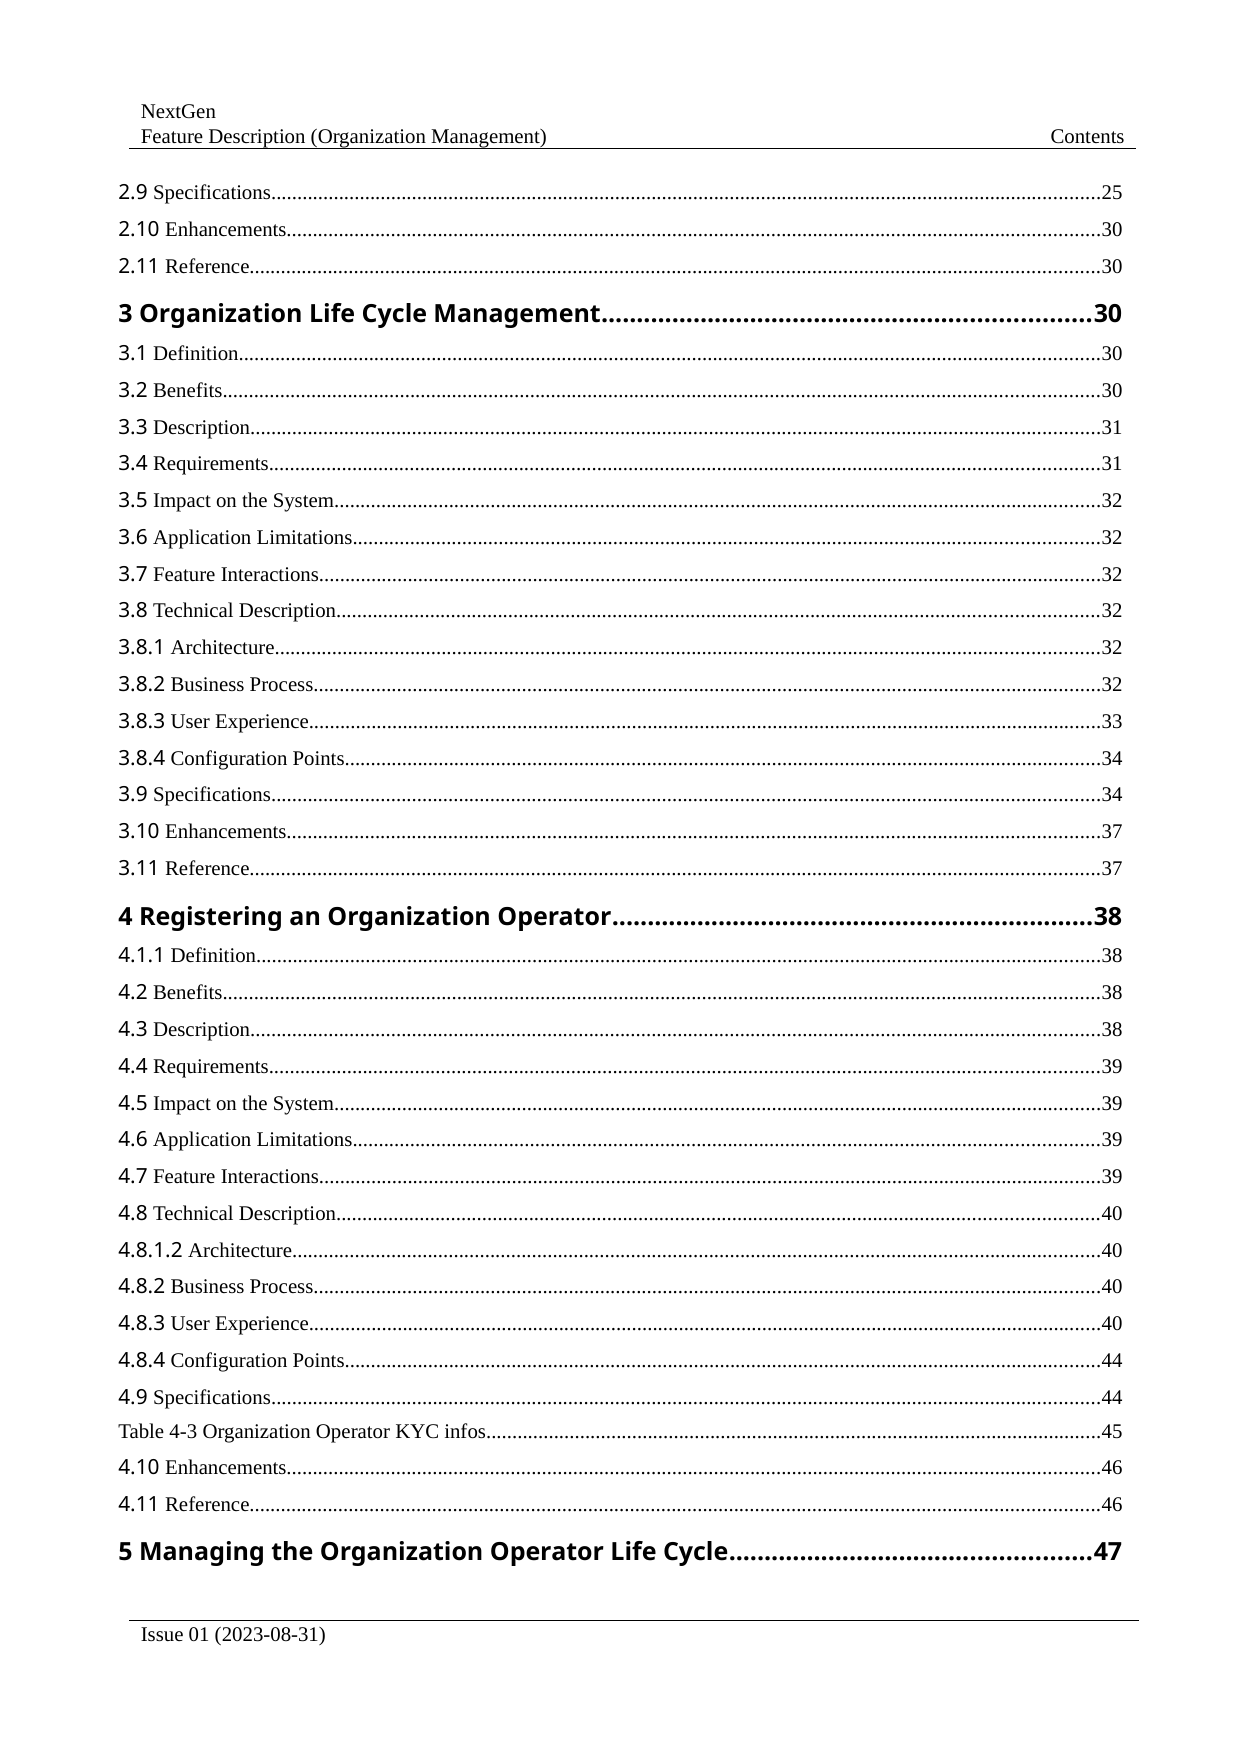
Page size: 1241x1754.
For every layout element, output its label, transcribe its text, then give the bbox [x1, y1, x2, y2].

text 4.4 Requirements 39 [118, 1051, 1122, 1079]
text 2.10 Enhancements 30 [118, 214, 1122, 242]
text 4.11 Reference 46 [118, 1489, 1122, 1517]
text 4.8.3 User Experience 40 [118, 1308, 1122, 1337]
text 2.11 Reference 30 [118, 251, 1122, 279]
text 3.8 Technical Description 32 [118, 596, 1122, 624]
text 3.11 Reference 37 [118, 853, 1122, 881]
text 4.8.2 Business Process 40 [118, 1271, 1122, 1300]
text 3.8.1 Architecture 32 [118, 632, 1122, 661]
text 2.9 Specifications 25 [118, 177, 1122, 206]
text 3.2 Benefits 30 [118, 375, 1122, 403]
text 4.5 Impact on the System 39 [118, 1088, 1122, 1116]
text 4.6 Application Limitations 39 [118, 1124, 1122, 1153]
text 4.8 Technical Description 40 [118, 1198, 1122, 1226]
text 5 Managing the Organization Operator Life Cycle 47 [118, 1534, 1122, 1568]
text 4.9 Specifications 44 [118, 1382, 1122, 1410]
text 3.10 Enhancements 37 [118, 816, 1122, 845]
text 3.8.4 Configuration Points 34 [118, 743, 1122, 771]
text 3.3 Description 31 [118, 412, 1122, 440]
text 4.3 Description 38 [118, 1014, 1122, 1042]
text 4.8.1.2 Architecture 40 [118, 1235, 1122, 1263]
text 3.8.3 User Experience 33 [118, 706, 1122, 734]
text 3.7 Feature Interactions 32 [118, 559, 1122, 587]
text 3.5 Impact on the System 32 [118, 485, 1122, 514]
text 3.8.2 Business Process 32 [118, 669, 1122, 698]
text 4 Registering an Organization Operator 38 [118, 898, 1122, 932]
text 4.10 Enhancements 46 [118, 1452, 1122, 1480]
text 3.4 Requirements 31 [118, 448, 1122, 477]
text 3 Organization Life Cycle Management 30 [118, 296, 1122, 330]
text 4.2 Benefits 38 [118, 977, 1122, 1006]
text 4.1.1 Definition 38 [118, 941, 1122, 969]
text 3.9 Specifications 34 [118, 779, 1122, 808]
text 4.8.4 Configuration Points 44 [118, 1345, 1122, 1373]
text 3.6 Application Limitations 32 [118, 522, 1122, 551]
text 3.1 Definition 30 [118, 338, 1122, 367]
text Table 4-3 Organization Operator KYC infos. 45 [118, 1418, 1122, 1443]
text 4.7 Feature Interactions 39 [118, 1161, 1122, 1189]
